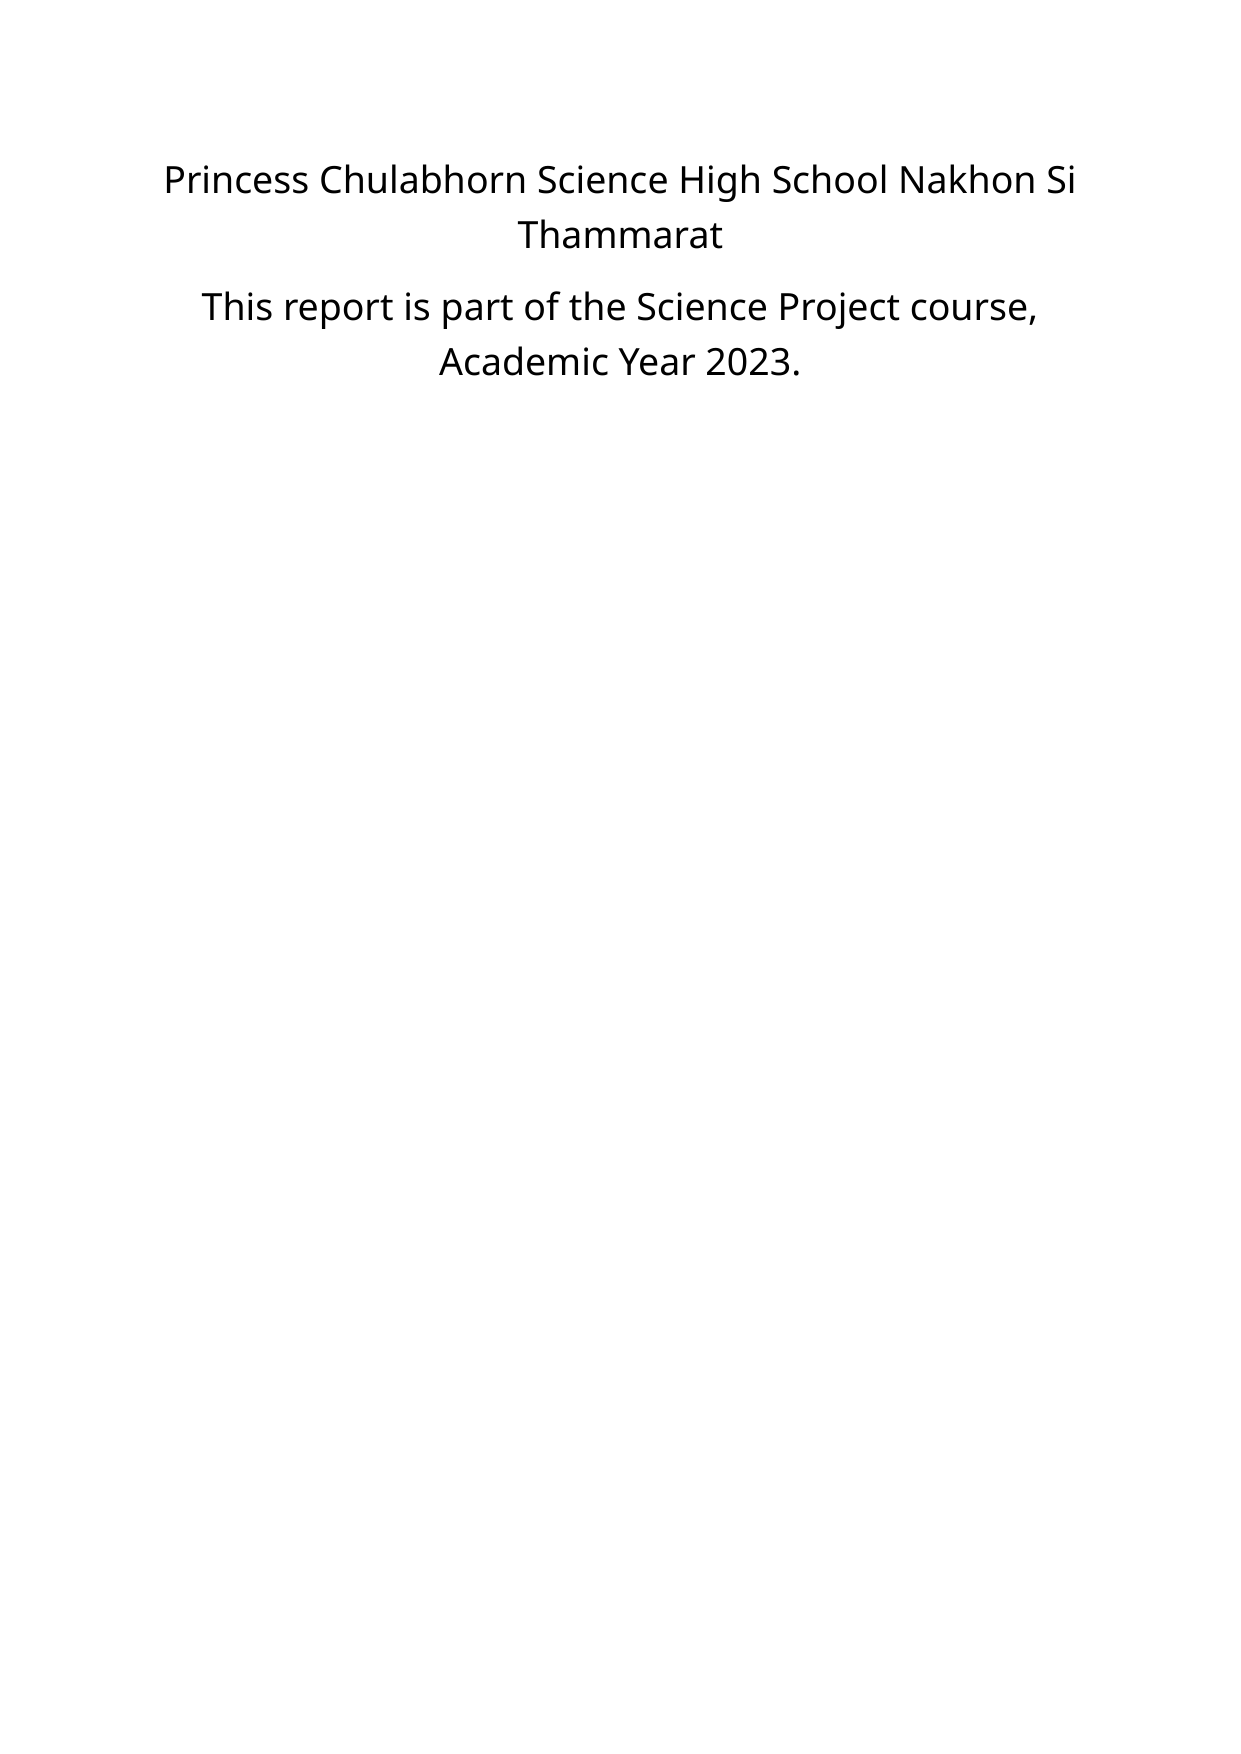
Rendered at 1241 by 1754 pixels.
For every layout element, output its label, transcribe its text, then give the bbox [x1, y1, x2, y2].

text Princess Chulabhorn Science High School Nakhon Si Thammarat [150, 153, 1090, 259]
text This report is part of the Science Project course, Academic Year 2023. [150, 280, 1090, 386]
